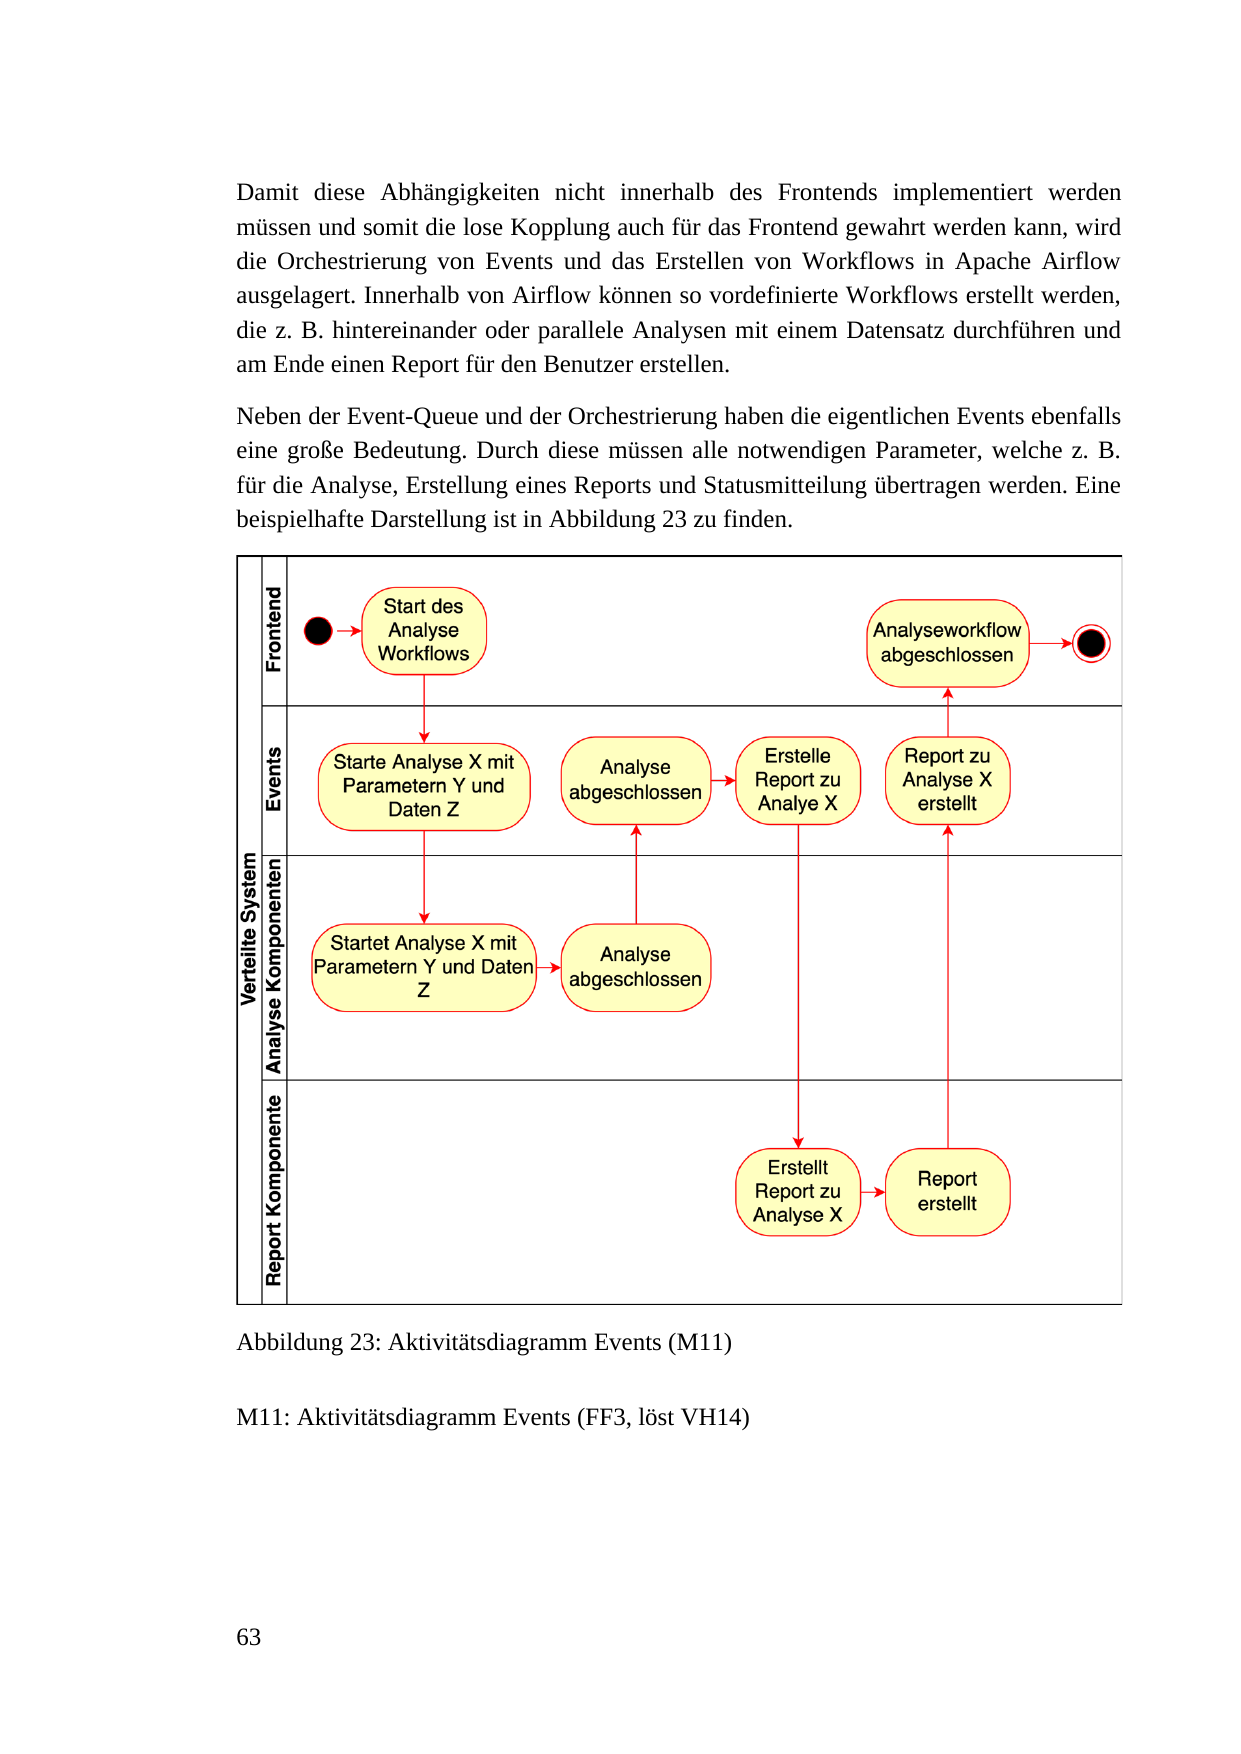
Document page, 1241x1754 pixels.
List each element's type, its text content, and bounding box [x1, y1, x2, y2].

text Abbildung 23: Aktivitätsdiagramm Events (M11) [236, 1327, 1122, 1356]
picture [236, 555, 1123, 1305]
text Damit diese Abhängigkeiten nicht innerhalb des Frontends implementiert werden müssen und somit die lose Kopplung auch für das Frontend gewahrt werden kann, wird die Orchestrierung von Events und das Erstellen von Workflows in Apache Airflow ausgelagert. Innerhalb von Airflow können so vordefinierte Workflows erstellt werden, die z. B. hintereinander oder parallele Analysen mit einem Datensatz durchführen und am Ende einen Report für den Benutzer erstellen. [236, 177, 1122, 378]
text M11: Aktivitätsdiagramm Events (FF3, löst VH14) [236, 1402, 1122, 1430]
text Neben der Event-Queue und der Orchestrierung haben die eigentlichen Events ebenfalls eine große Bedeutung. Durch diese müssen alle notwendigen Parameter, welche z. B. für die Analyse, Erstellung eines Reports und Statusmitteilung übertragen werden. Eine beispielhafte Darstellung ist in Abbildung 23 zu finden. [236, 401, 1122, 533]
